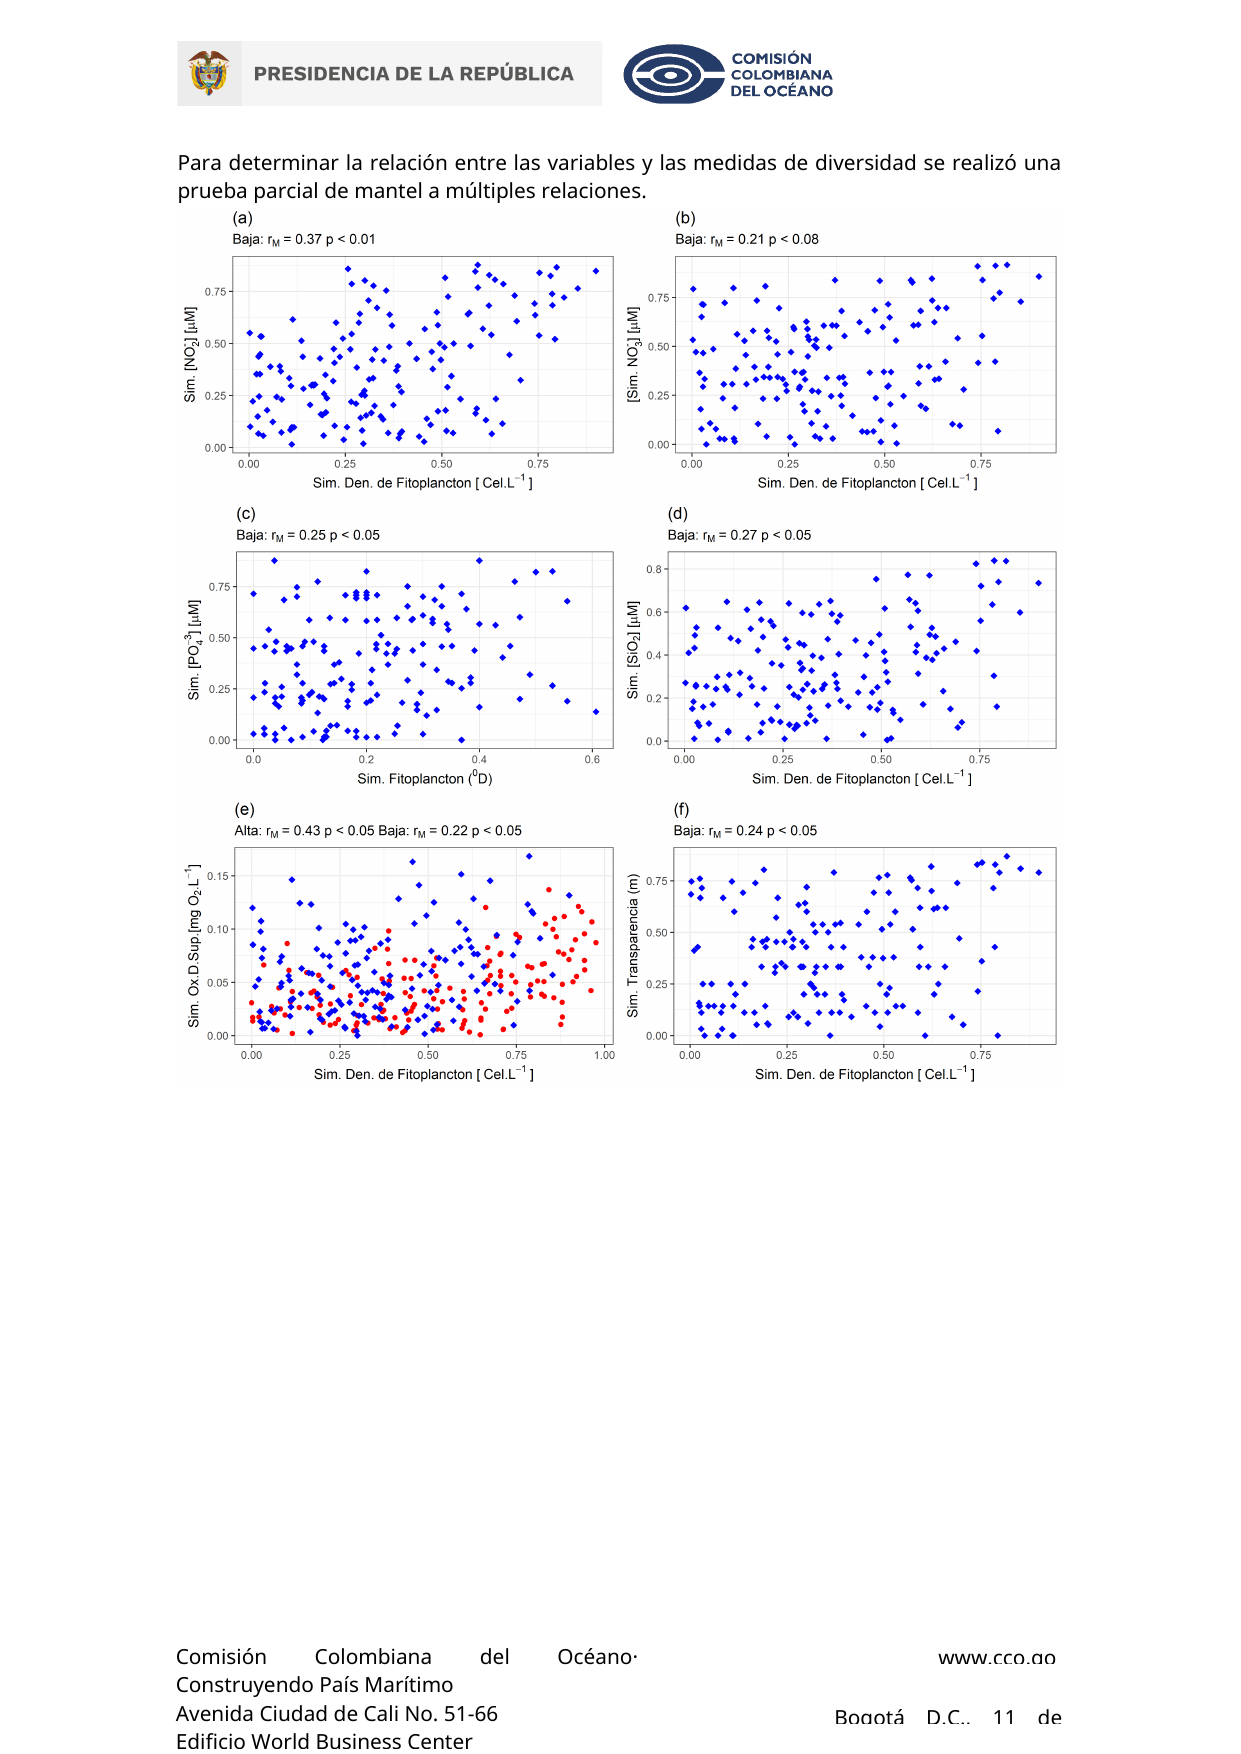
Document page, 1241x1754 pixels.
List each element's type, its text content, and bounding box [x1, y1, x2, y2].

picture [177, 204, 1063, 1091]
picture [642, 42, 824, 107]
picture [177, 41, 603, 106]
text Para determinar la relación entre las variables y las medidas de diversidad se realizó una prueba parcial de mantel a múltiples relaciones. [177, 148, 1063, 204]
